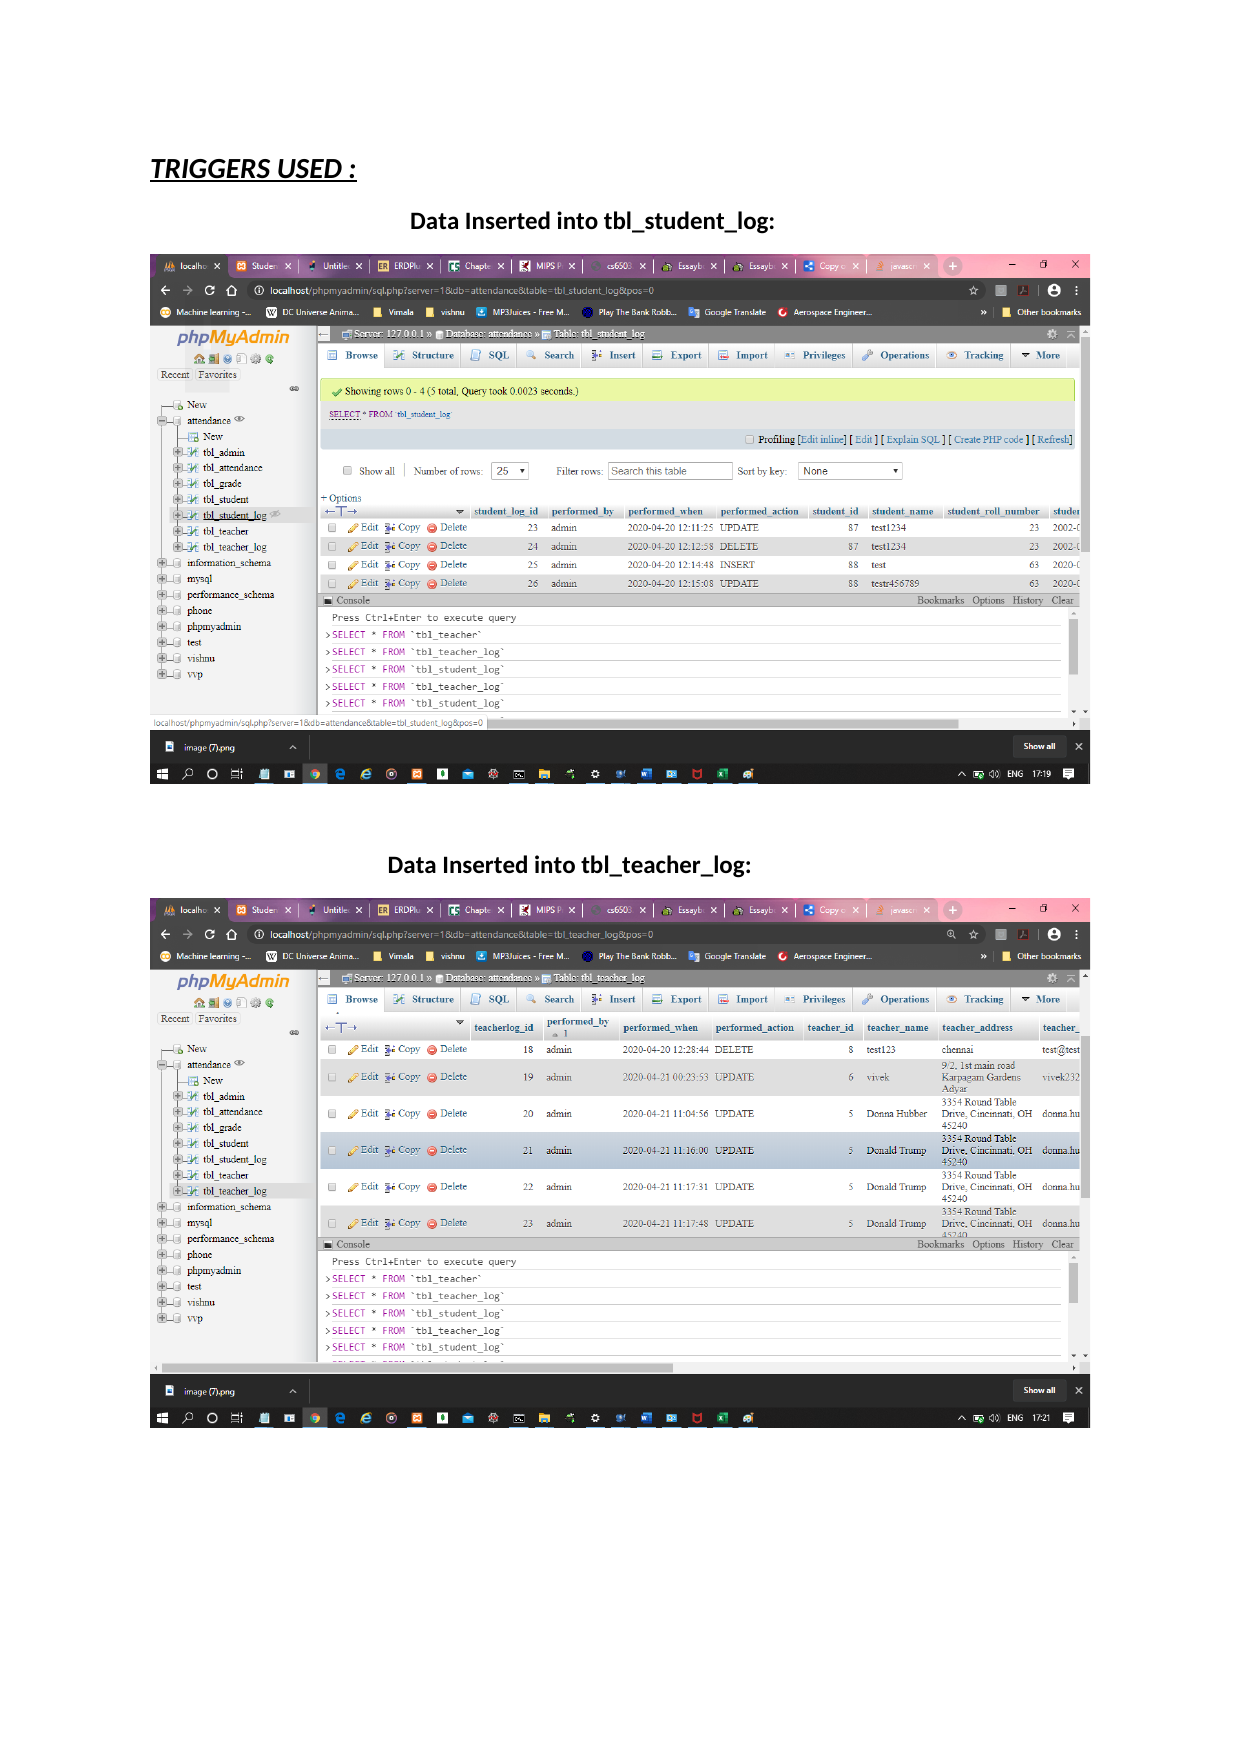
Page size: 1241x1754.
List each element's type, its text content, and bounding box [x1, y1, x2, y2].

text TRIGGERS USED : [150, 150, 1090, 186]
text Data Inserted into tbl_student_log: [150, 205, 1090, 236]
picture [150, 254, 1091, 784]
text Data Inserted into tbl_teacher_log: [150, 849, 1090, 879]
picture [150, 898, 1091, 1428]
